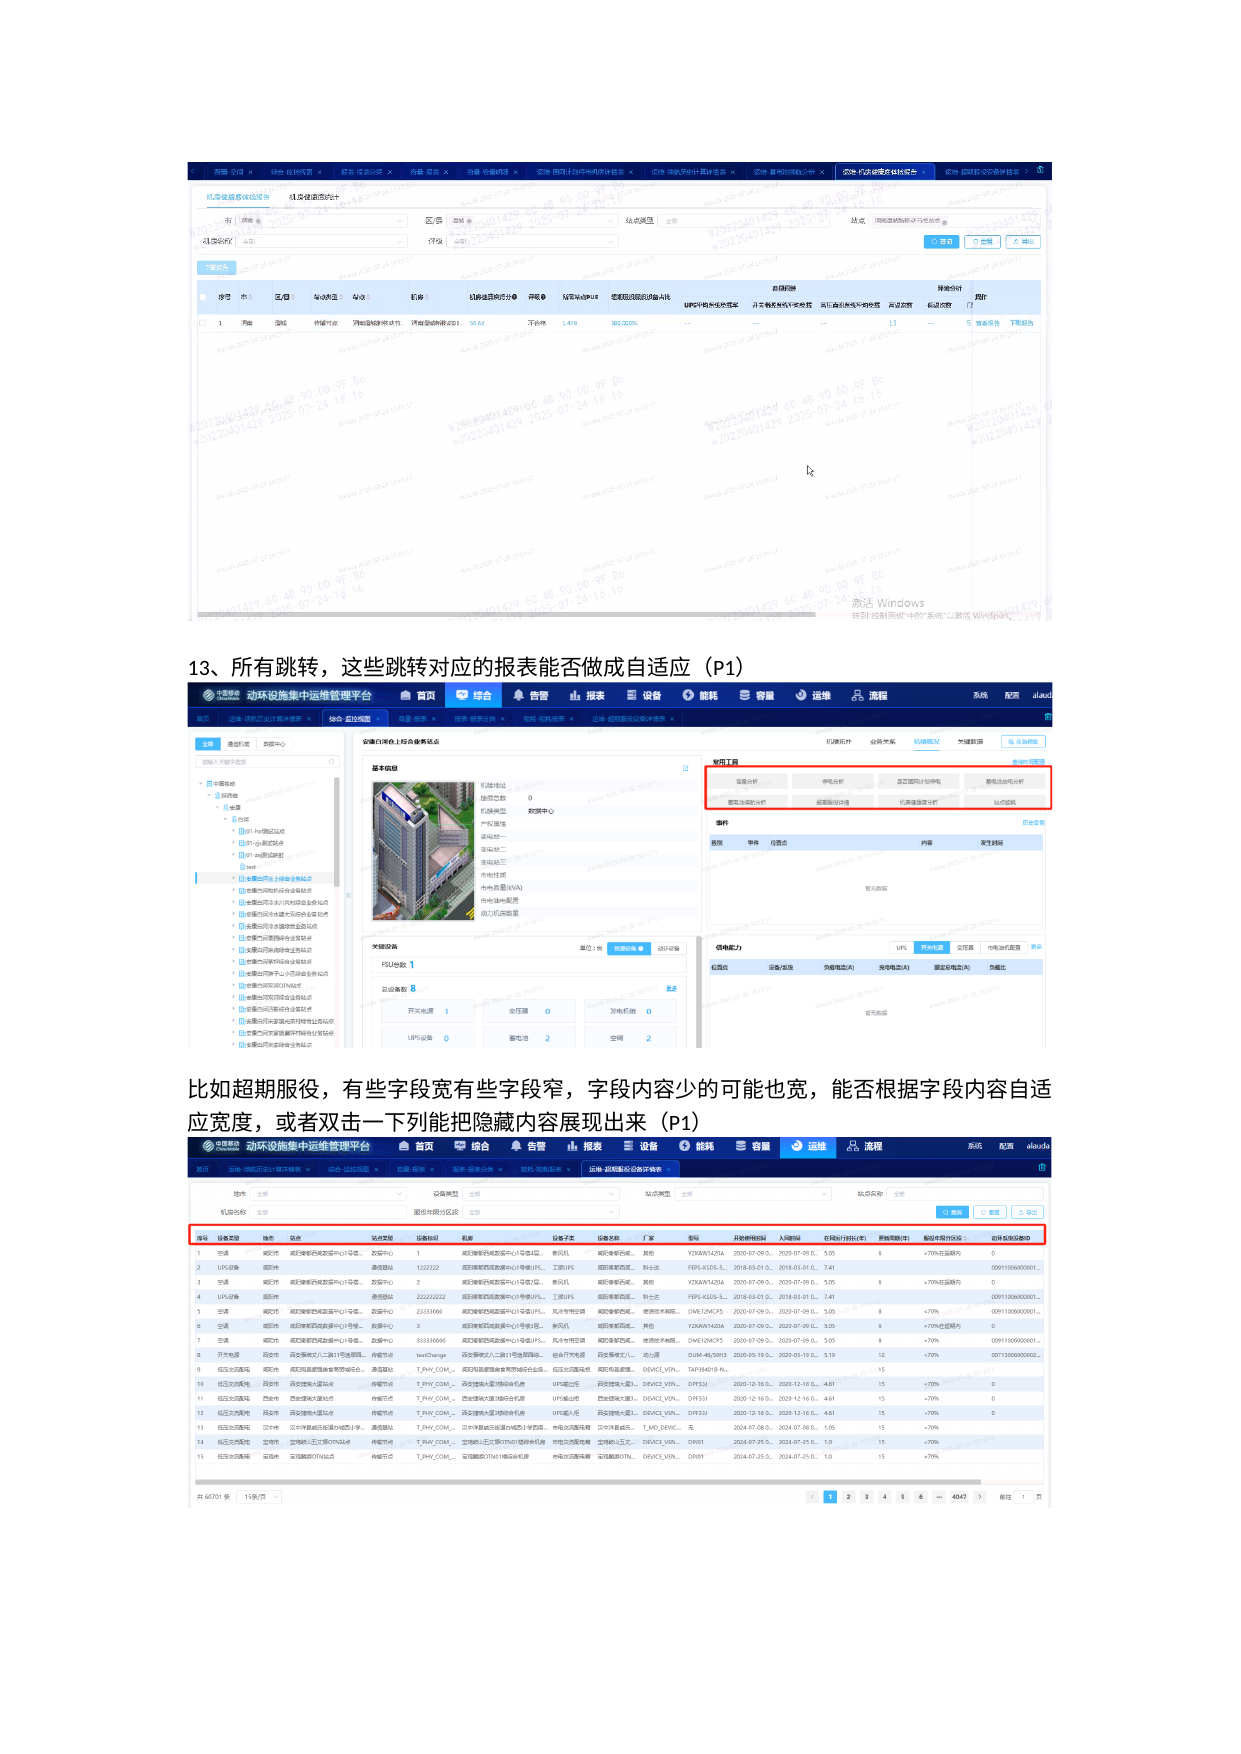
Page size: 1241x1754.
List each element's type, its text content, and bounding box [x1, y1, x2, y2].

picture [187, 682, 1053, 1048]
picture [187, 162, 1052, 621]
list 所有跳转，这些跳转对应的报表能否做成自适应（P1） [187, 649, 1053, 682]
picture [187, 1137, 1052, 1508]
list 比如超期服役，有些字段宽有些字段窄，字段内容少的可能也宽，能否根据字段内容自适应宽度，或者双击一下列能把隐藏内容展现出来（P1） [187, 1072, 1053, 1137]
